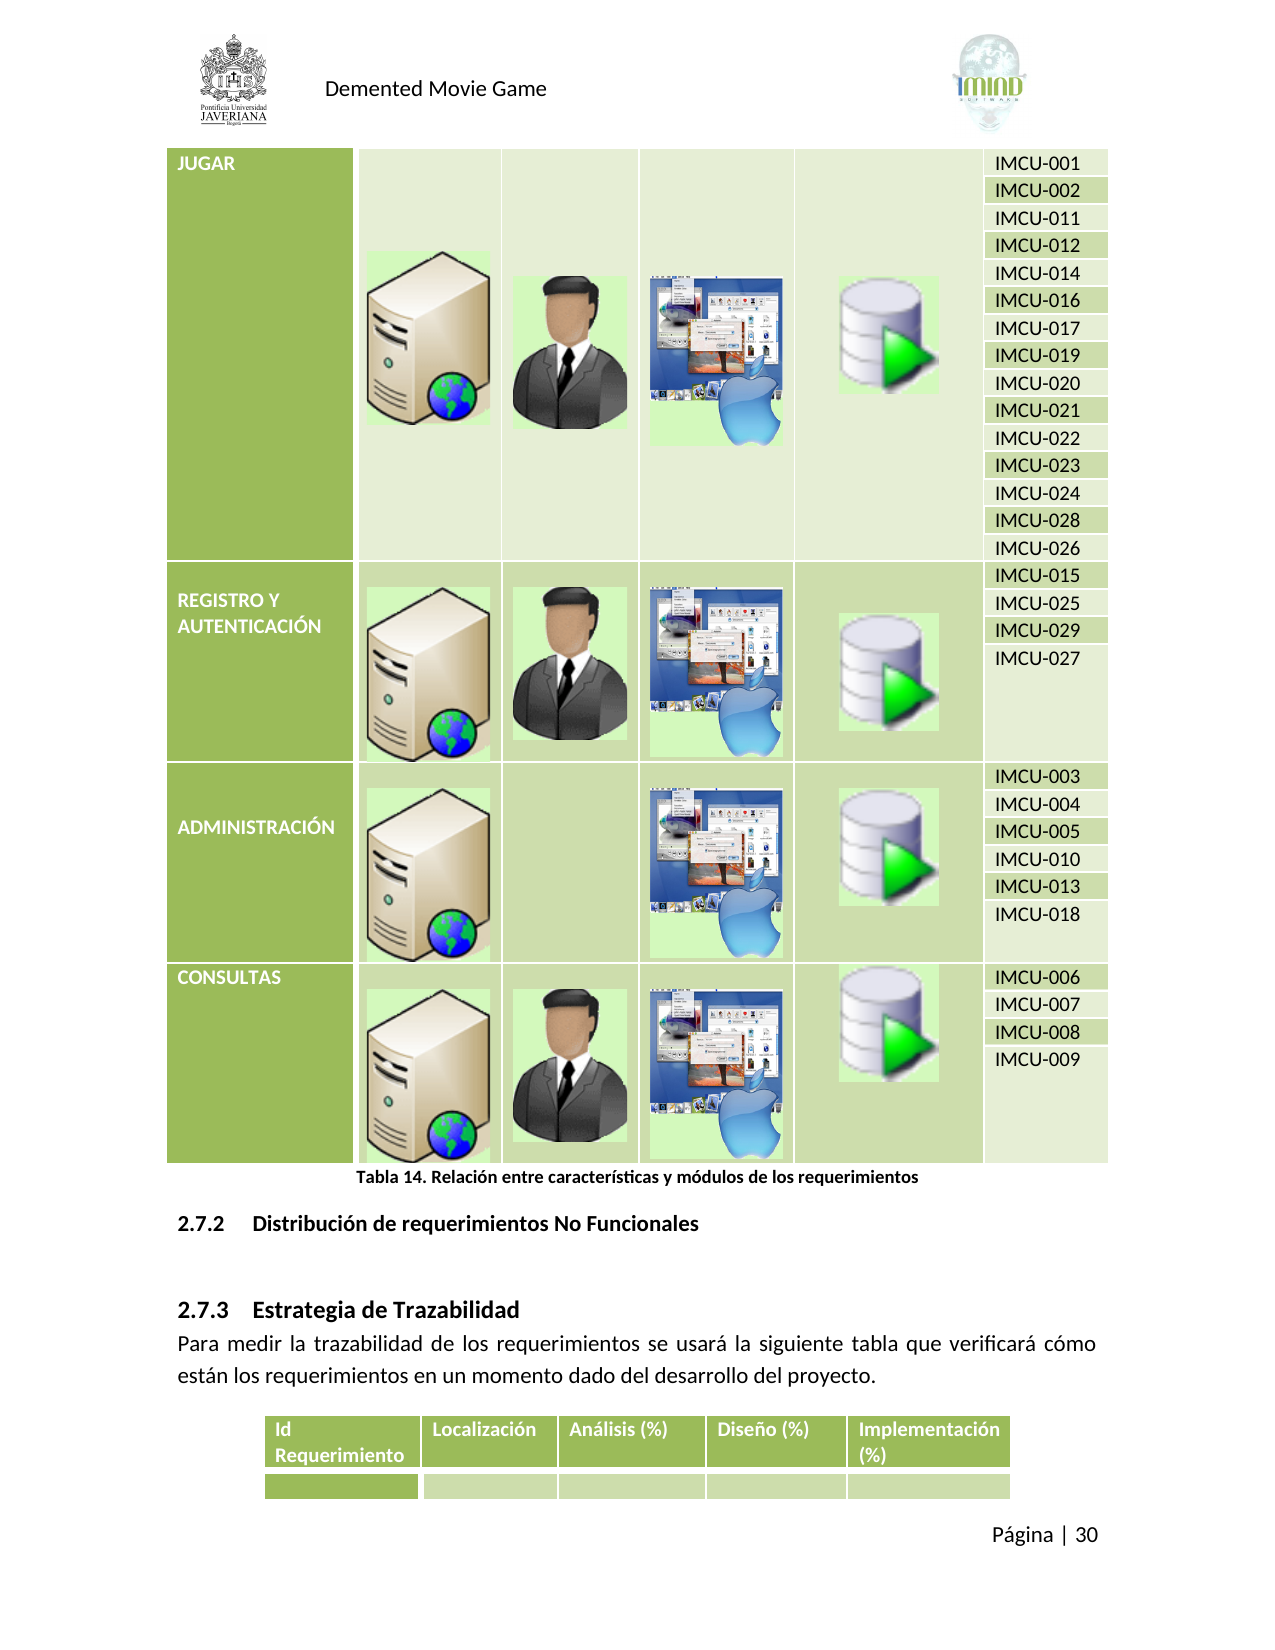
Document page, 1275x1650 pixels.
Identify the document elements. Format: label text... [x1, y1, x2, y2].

picture [951, 34, 1033, 138]
table_cell [502, 149, 638, 560]
table_header Id Requerimiento [265, 1416, 420, 1467]
table_cell [359, 964, 501, 1163]
table_cell IMCU-013 [985, 873, 1108, 899]
table_cell IMCU-007 [985, 992, 1108, 1017]
picture [366, 788, 491, 962]
table_cell [795, 562, 983, 761]
table_cell [359, 763, 501, 962]
table_cell [559, 1474, 705, 1499]
table_cell IMCU-025 [985, 590, 1108, 615]
table_cell [640, 149, 794, 560]
picture [650, 587, 783, 757]
table_cell [795, 964, 983, 1163]
subtitle Distribución de requerimientos No Funcionales [177, 1209, 1098, 1237]
picture [513, 989, 628, 1142]
table_cell [795, 149, 983, 560]
table_cell IMCU-018 [985, 901, 1108, 962]
table_cell IMCU-015 [985, 562, 1108, 588]
table_cell [640, 763, 793, 962]
text Para medir la trazabilidad de los requerimientos se usará la siguiente tabla que verificará cómo están los requerimientos en un momento dado del desarrollo del proyecto. [177, 1329, 1098, 1389]
table_cell [359, 149, 501, 560]
table_cell CONSULTAS [167, 964, 353, 1163]
table_cell IMCU-016 [985, 287, 1108, 313]
table_cell IMCU-006 [985, 964, 1108, 989]
table_cell IMCU-003 [985, 763, 1108, 789]
table_cell [424, 1474, 557, 1499]
table_cell [848, 1474, 1010, 1499]
table_cell IMCU-014 [984, 260, 1108, 285]
table_cell IMCU-020 [984, 370, 1108, 395]
table_cell IMCU-021 [985, 397, 1108, 423]
picture [838, 964, 939, 1082]
table_cell [795, 763, 983, 962]
table_cell IMCU-017 [984, 315, 1108, 340]
table_header Localización [422, 1416, 557, 1467]
table_cell IMCU-012 [985, 232, 1108, 258]
picture [838, 613, 939, 731]
table_cell IMCU-028 [985, 507, 1108, 533]
table_cell IMCU-004 [985, 791, 1108, 816]
table_cell IMCU-019 [985, 342, 1108, 368]
table_cell [503, 964, 638, 1163]
table_header Análisis (%) [559, 1416, 705, 1467]
picture [650, 989, 783, 1159]
table_cell IMCU-005 [985, 818, 1108, 844]
table_cell REGISTRO Y AUTENTICACIÓN [167, 562, 353, 761]
picture [838, 788, 939, 906]
picture [513, 276, 628, 429]
table_cell IMCU-008 [985, 1019, 1108, 1044]
table_cell [640, 964, 793, 1163]
table_cell [359, 562, 501, 761]
table_cell [503, 562, 638, 761]
subtitle Estrategia de Trazabilidad [177, 1294, 1098, 1324]
table_cell ADMINISTRACIÓN [167, 763, 353, 962]
text Tabla 14. Relación entre características y módulos de los requerimientos [177, 1165, 1098, 1188]
table_cell IMCU-011 [984, 205, 1108, 230]
table_cell IMCU-023 [985, 452, 1108, 478]
picture [366, 587, 491, 762]
picture [366, 251, 491, 425]
table_header Implementación (%) [848, 1416, 1010, 1467]
table_cell [503, 763, 638, 962]
table_cell IMCU-022 [984, 425, 1108, 450]
table_header Diseño (%) [707, 1416, 846, 1467]
table_cell IMCU-029 [985, 617, 1108, 643]
table_cell IMCU-027 [985, 645, 1108, 761]
table_cell [640, 562, 793, 761]
picture [650, 788, 783, 958]
table_cell JUGAR [167, 148, 353, 560]
table_cell IMCU-009 [985, 1047, 1108, 1163]
picture [366, 989, 491, 1163]
picture [650, 276, 783, 446]
picture [838, 276, 939, 394]
table_cell IMCU-002 [985, 177, 1108, 203]
table_cell [707, 1474, 846, 1499]
table_cell IMCU-024 [984, 480, 1108, 505]
picture [513, 587, 628, 740]
table_cell IMCU-010 [985, 846, 1108, 871]
table_cell [265, 1474, 418, 1499]
table_cell IMCU-026 [984, 535, 1108, 560]
table_cell IMCU-001 [984, 149, 1108, 175]
picture [200, 34, 267, 126]
